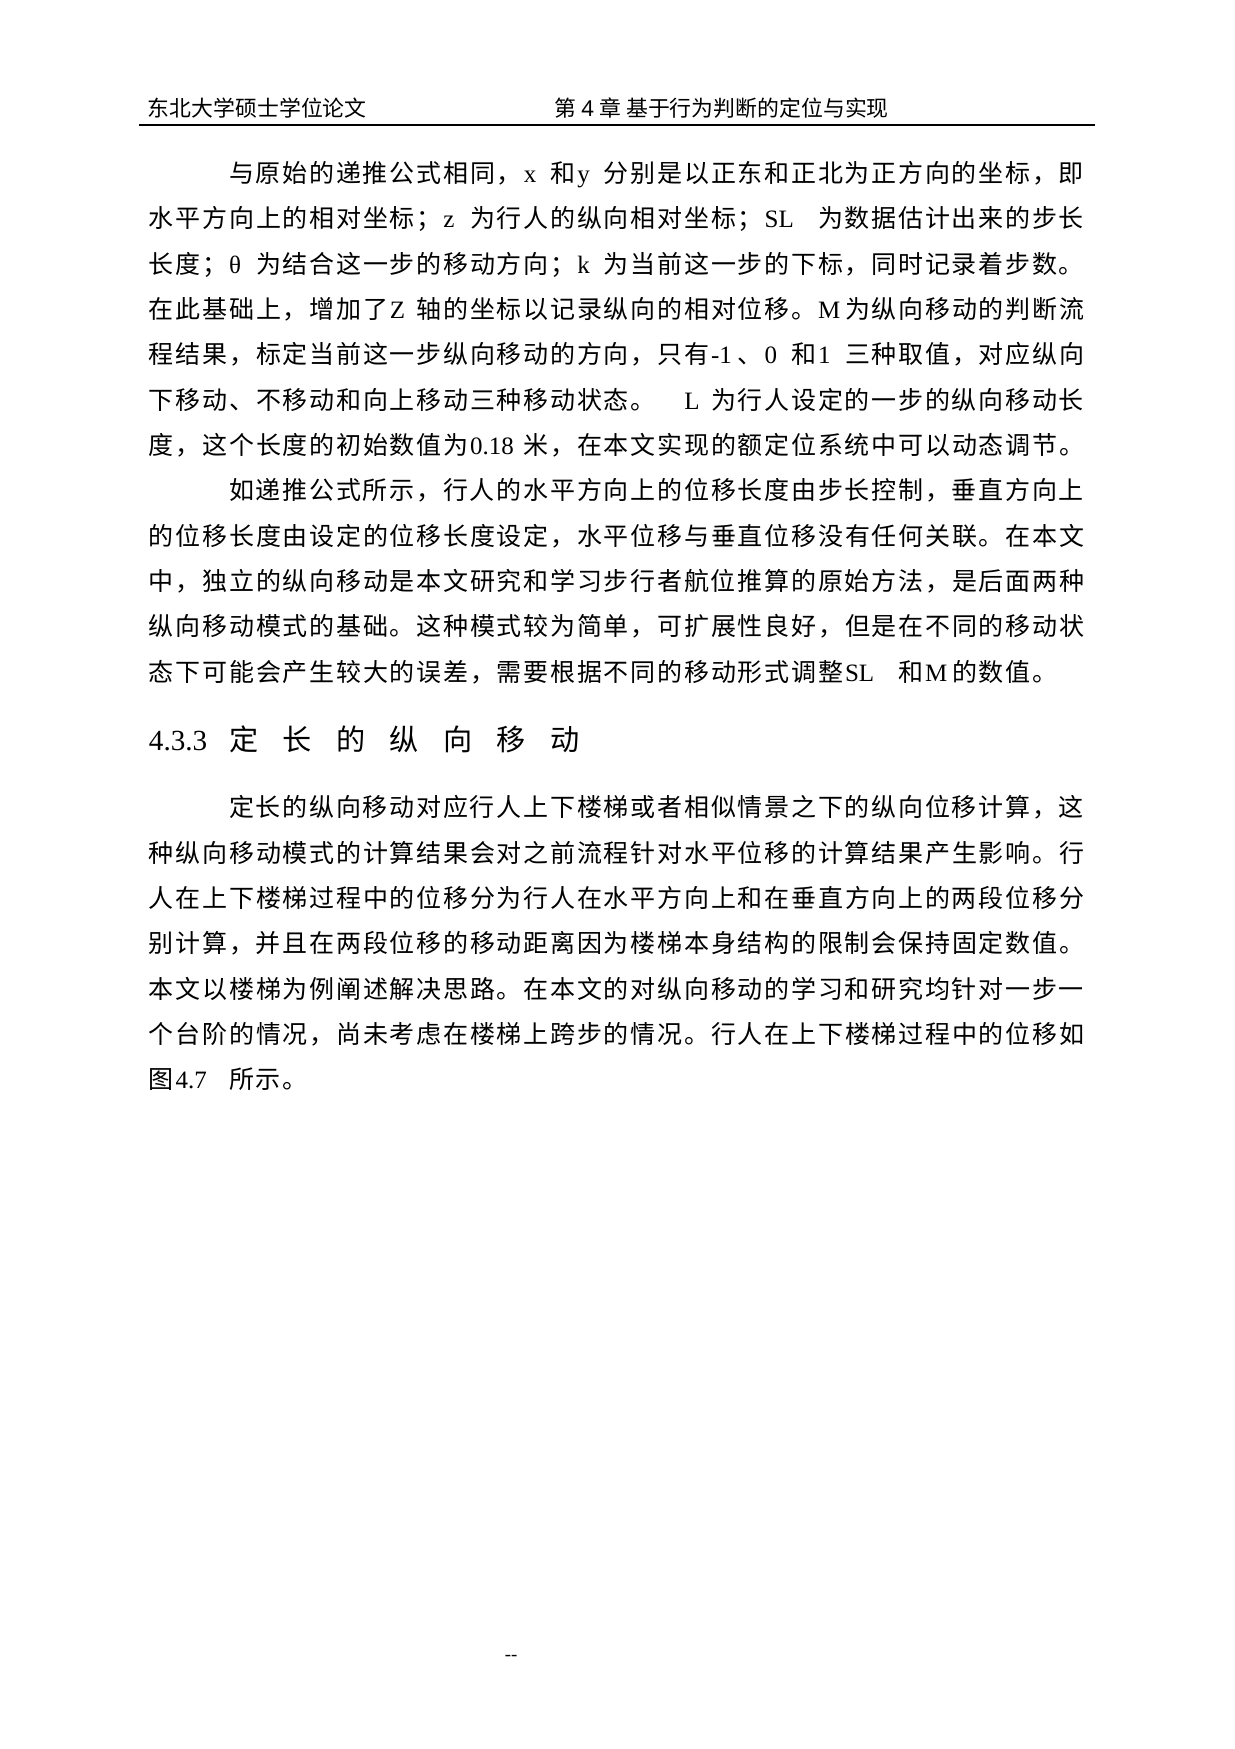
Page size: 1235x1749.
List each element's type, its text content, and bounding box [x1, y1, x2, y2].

subtitle 定长的纵向移动 [143, 715, 1086, 761]
text 与原始的递推公式相同，x和y分别是以正东和正北为正方向的坐标，即水平方向上的相对坐标；z为行人的纵向相对坐标；SL为数据估计出来的步长长度；θ为结合这一步的移动方向；k为当前这一步的下标，同时记录着步数。在此基础上，增加了Z轴的坐标以记录纵向的相对位移。M为纵向移动的判断流程结果，标定当前这一步纵向移动的方向，只有-1、0和1三种取值，对应纵向下移动、不移动和向上移动三种移动状态。 L为行人设定的一步的纵向移动长度，这个长度的初始数值为0.18米，在本文实现的额定位系统中可以动态调节。 [149, 149, 1086, 466]
text 定长的纵向移动对应行人上下楼梯或者相似情景之下的纵向位移计算，这种纵向移动模式的计算结果会对之前流程针对水平位移的计算结果产生影响。行人在上下楼梯过程中的位移分为行人在水平方向上和在垂直方向上的两段位移分别计算，并且在两段位移的移动距离因为楼梯本身结构的限制会保持固定数值。本文以楼梯为例阐述解决思路。在本文的对纵向移动的学习和研究均针对一步一个台阶的情况，尚未考虑在楼梯上跨步的情况。行人在上下楼梯过程中的位移如图4.7所示。 [149, 783, 1086, 1101]
text 如递推公式所示，行人的水平方向上的位移长度由步长控制，垂直方向上的位移长度由设定的位移长度设定，水平位移与垂直位移没有任何关联。在本文中，独立的纵向移动是本文研究和学习步行者航位推算的原始方法，是后面两种纵向移动模式的基础。这种模式较为简单，可扩展性良好，但是在不同的移动状态下可能会产生较大的误差，需要根据不同的移动形式调整SL和M的数值。 [149, 466, 1086, 693]
